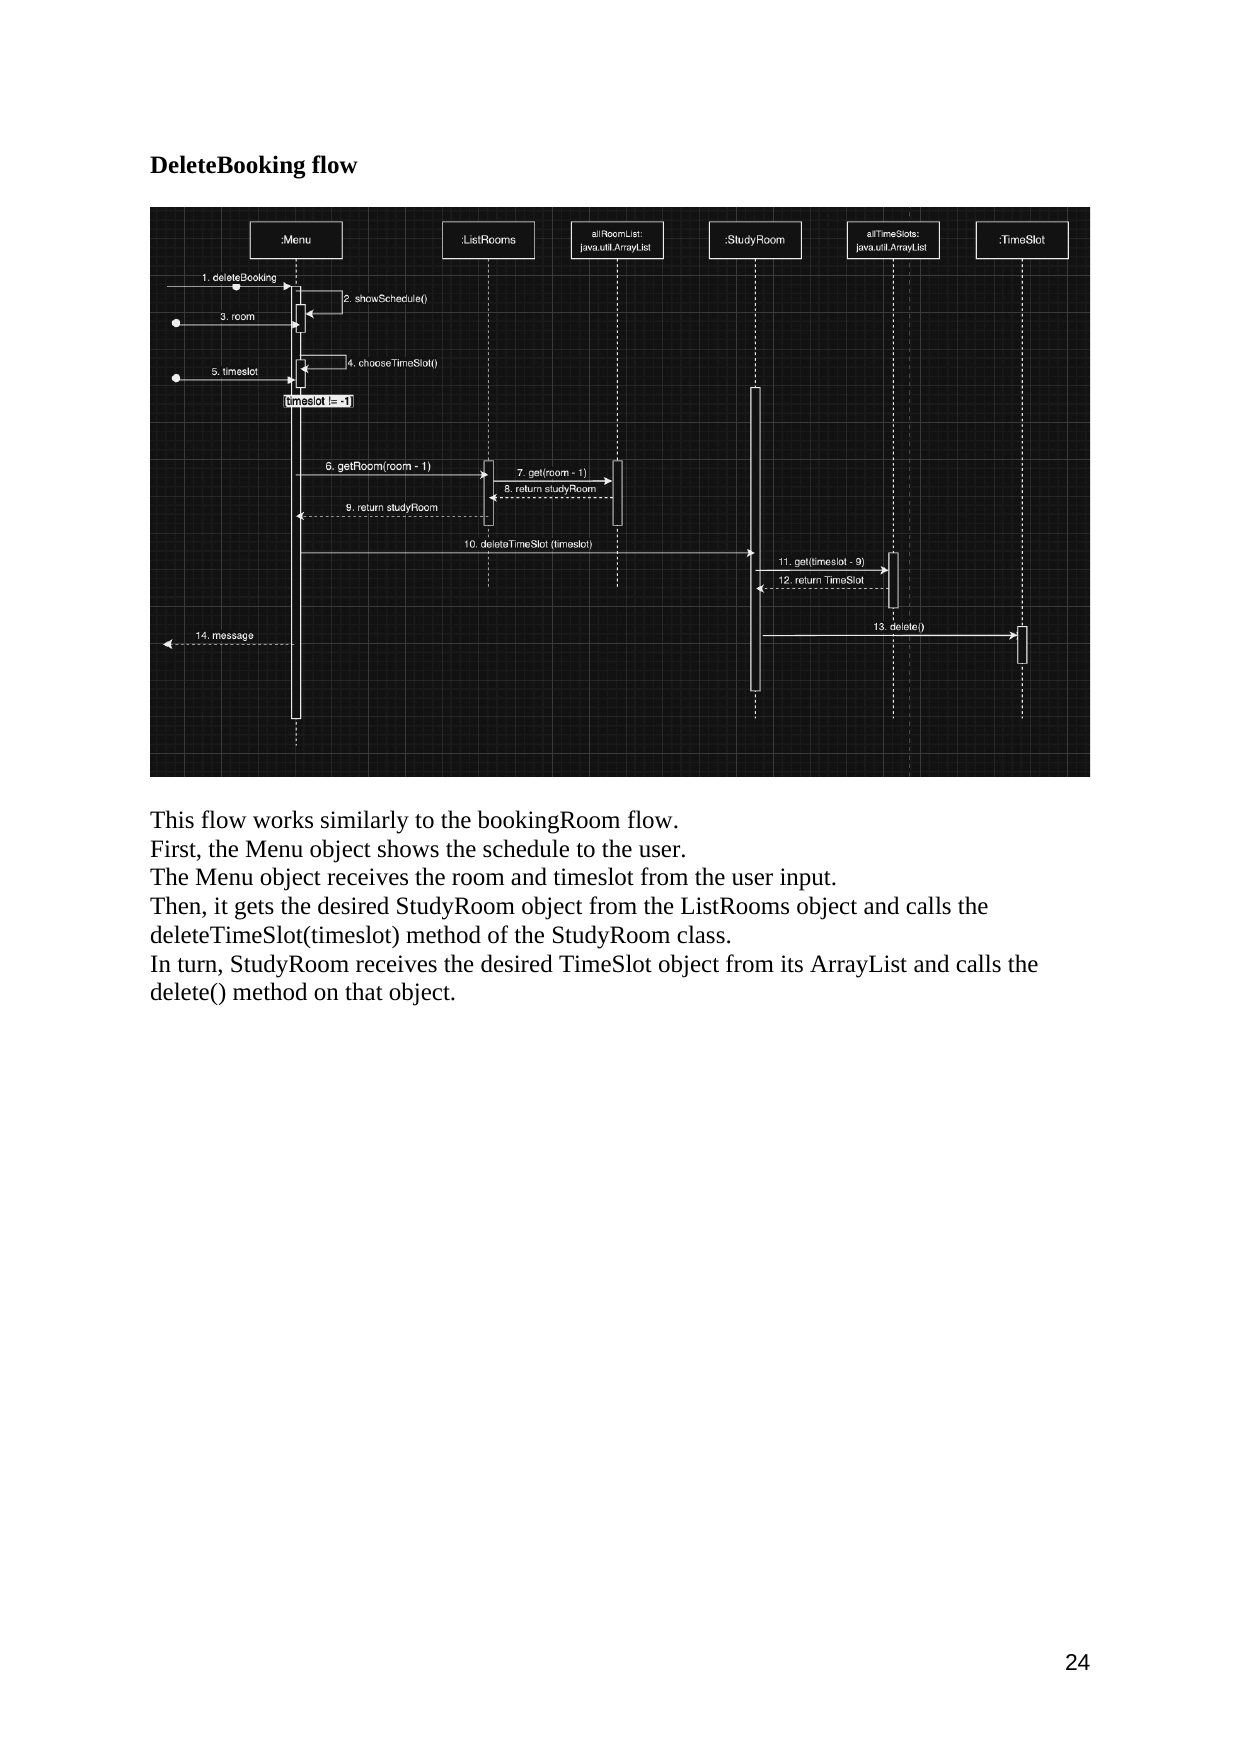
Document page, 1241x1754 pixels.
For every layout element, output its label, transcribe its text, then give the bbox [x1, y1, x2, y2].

subtitle DeleteBooking flow [150, 150, 1090, 179]
text First, the Menu object shows the schedule to the user. [150, 834, 1090, 862]
text This flow works similarly to the bookingRoom flow. [150, 805, 1090, 834]
picture [150, 207, 1091, 777]
text The Menu object receives the room and timeslot from the user input. [150, 862, 1090, 891]
text In turn, StudyRoom receives the desired TimeSlot object from its ArrayList and calls the delete() method on that object. [150, 949, 1090, 1006]
text Then, it gets the desired StudyRoom object from the ListRooms object and calls the deleteTimeSlot(timeslot) method of the StudyRoom class. [150, 891, 1090, 949]
